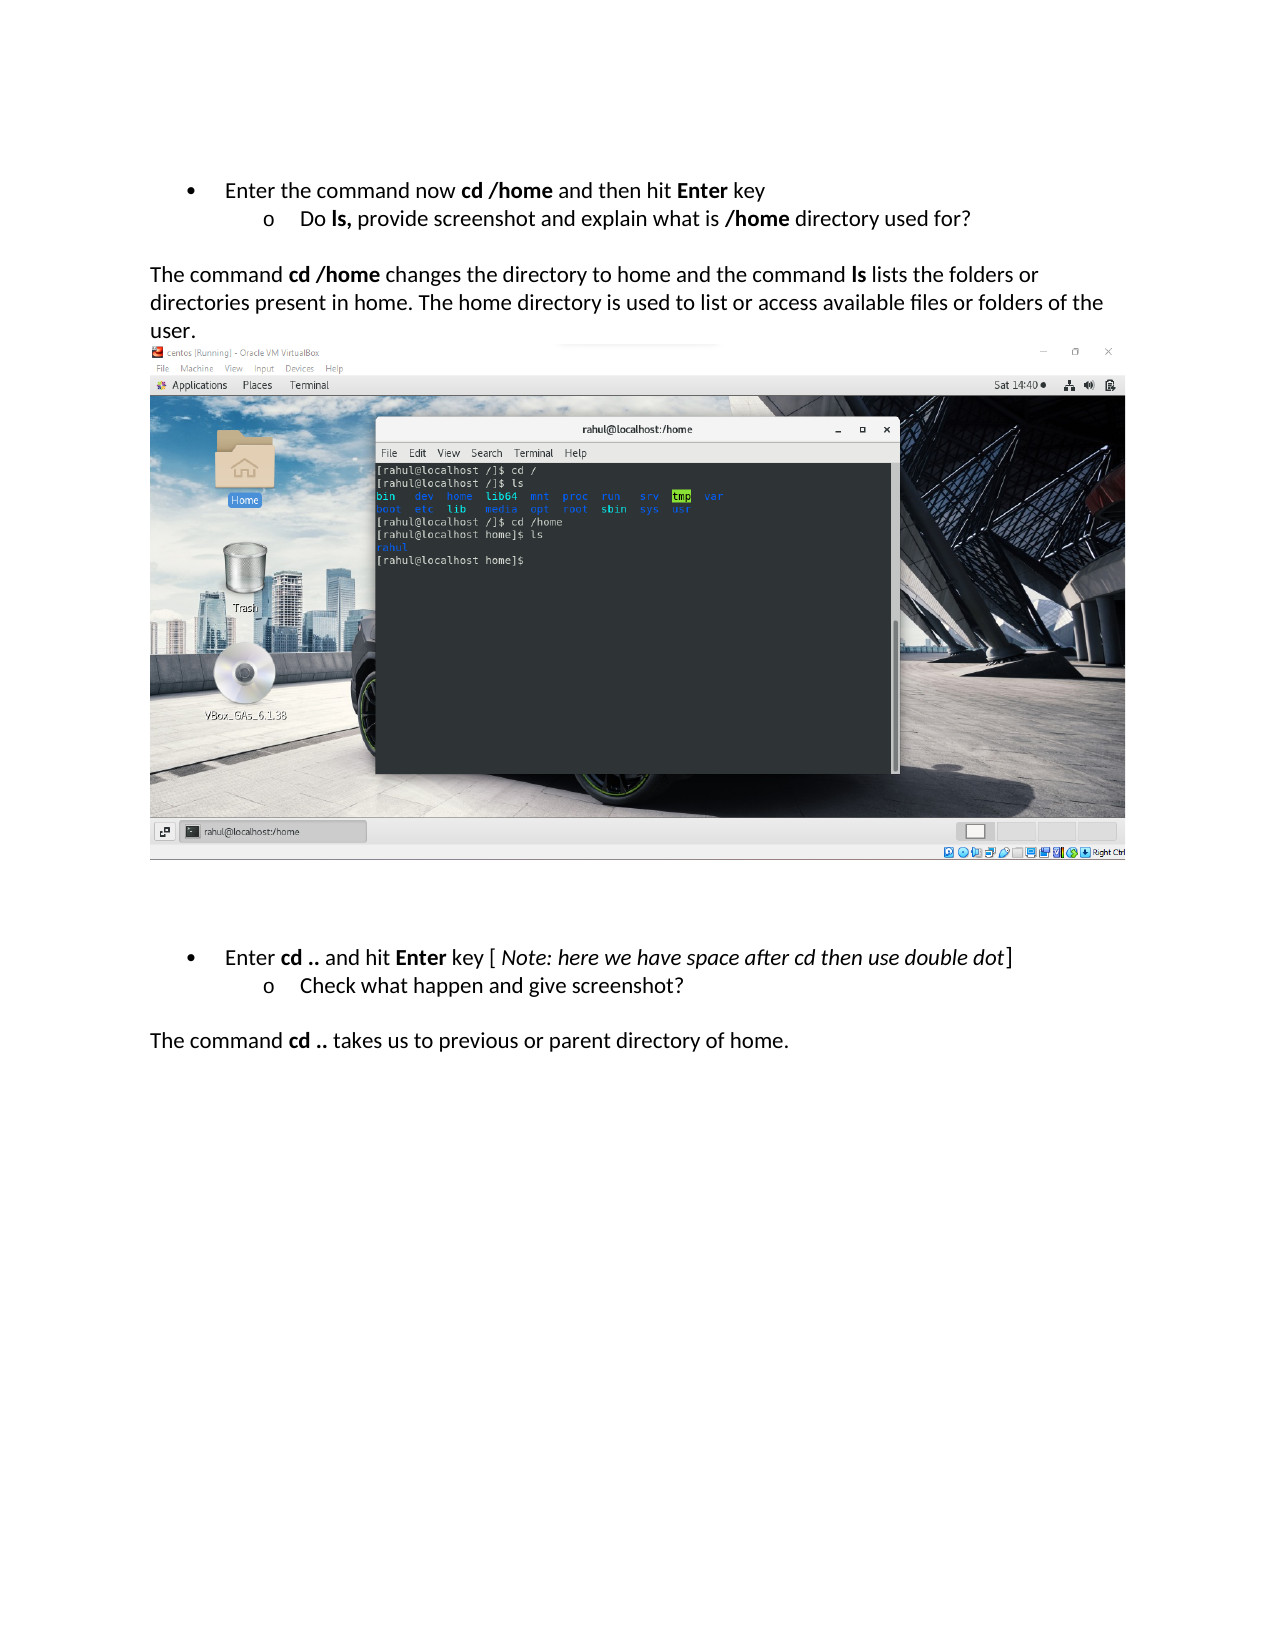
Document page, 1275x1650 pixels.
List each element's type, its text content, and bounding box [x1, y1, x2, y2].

text The command cd /home changes the directory to home and the command ls lists the folders or directories present in home. The home directory is used to list or access available files or folders of the user. [150, 261, 1125, 344]
text The command cd .. takes us to previous or parent directory of home. [150, 1026, 1125, 1054]
list Enter the command now cd /home and then hit Enter key [187, 176, 1125, 204]
list Check what happen and give screenshot? [262, 972, 1125, 1000]
picture [150, 344, 1125, 860]
list Do ls, provide screenshot and explain what is /home directory used for? [262, 204, 1125, 232]
list Enter cd .. and hit Enter key [ Note: here we have space after cd then use double dot] [187, 941, 1125, 972]
